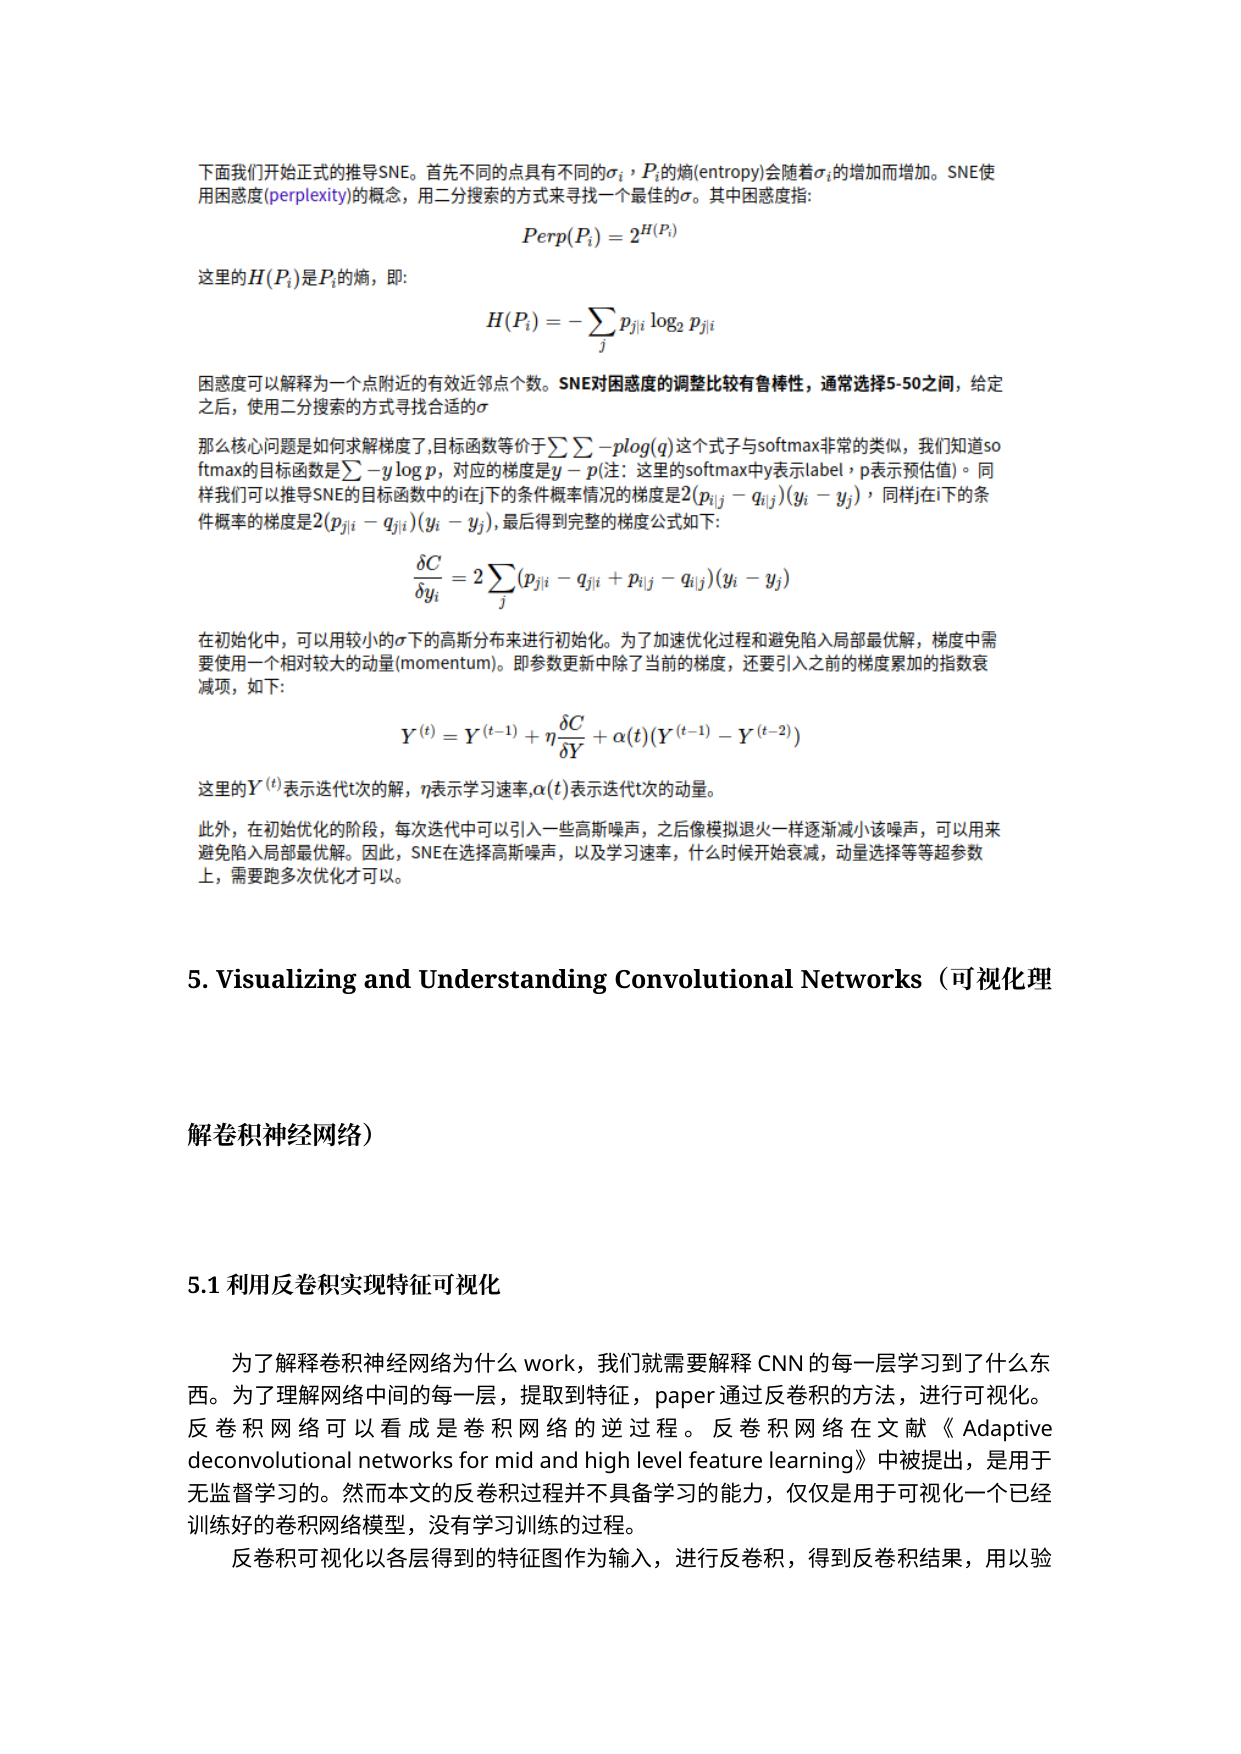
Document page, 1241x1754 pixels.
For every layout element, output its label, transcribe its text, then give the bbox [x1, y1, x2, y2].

subtitle 5. Visualizing and Understanding Convolutional Networks（可视化理解卷积神经网络） [187, 945, 1053, 1166]
list 为了解释卷积神经网络为什么work，我们就需要解释CNN的每一层学习到了什么东西。为了理解网络中间的每一层，提取到特征，paper通过反卷积的方法，进行可视化。反卷积网络可以看成是卷积网络的逆过程。反卷积网络在文献《Adaptive deconvolutional networks for mid and high level feature learning》中被提出，是用于无监督学习的。然而本文的反卷积过程并不具备学习的能力，仅仅是用于可视化一个已经训练好的卷积网络模型，没有学习训练的过程。 [187, 1346, 1053, 1541]
subtitle 5.1 利用反卷积实现特征可视化 [187, 1251, 1053, 1316]
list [187, 1541, 1053, 1573]
picture [187, 162, 1012, 889]
